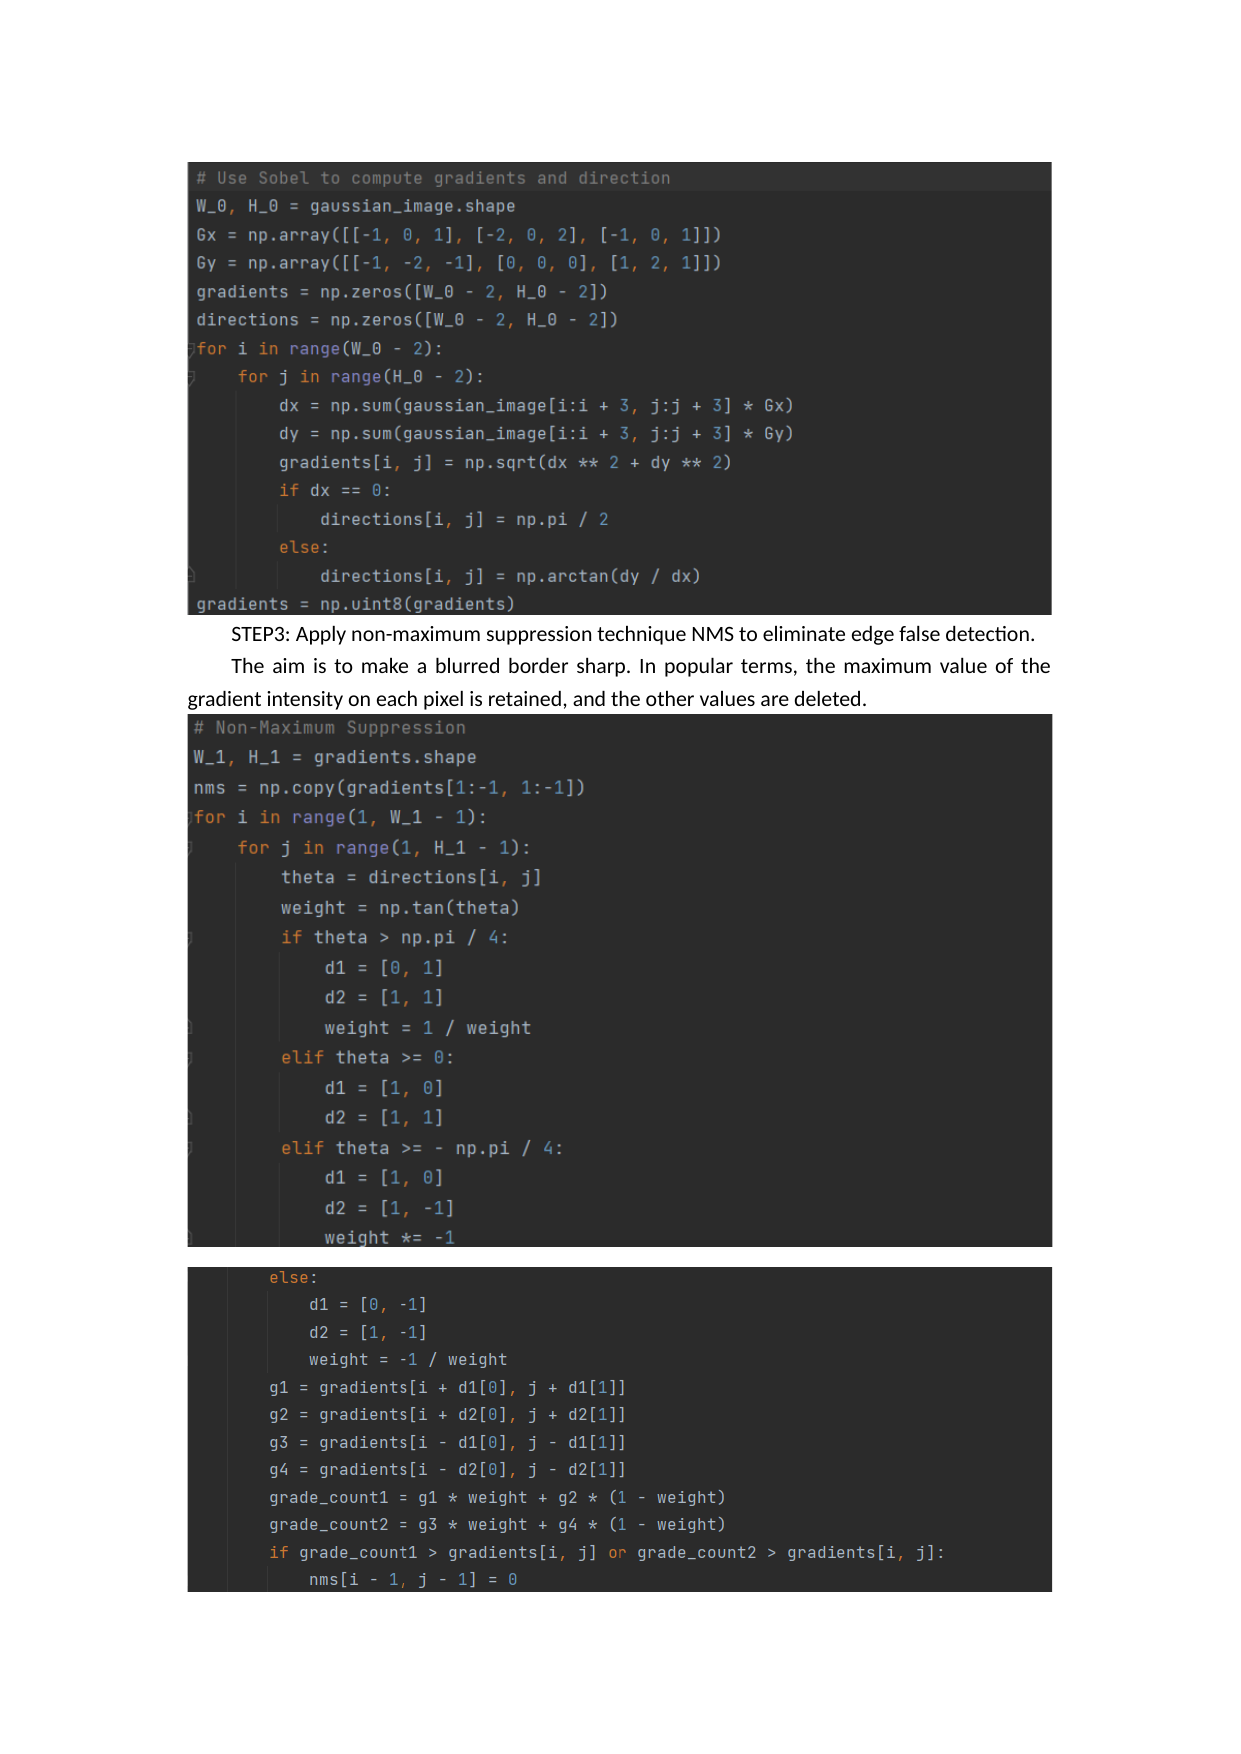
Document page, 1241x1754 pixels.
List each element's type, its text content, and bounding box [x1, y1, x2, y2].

text The aim is to make a blurred border sharp. In popular terms, the maximum value of the gradient intensity on each pixel is retained, and the other values are deleted. [187, 649, 1053, 714]
picture [187, 714, 1053, 1247]
picture [187, 162, 1052, 615]
picture [187, 1267, 1053, 1592]
text STEP3: Apply non-maximum suppression technique NMS to eliminate edge false detection. [187, 617, 1053, 649]
